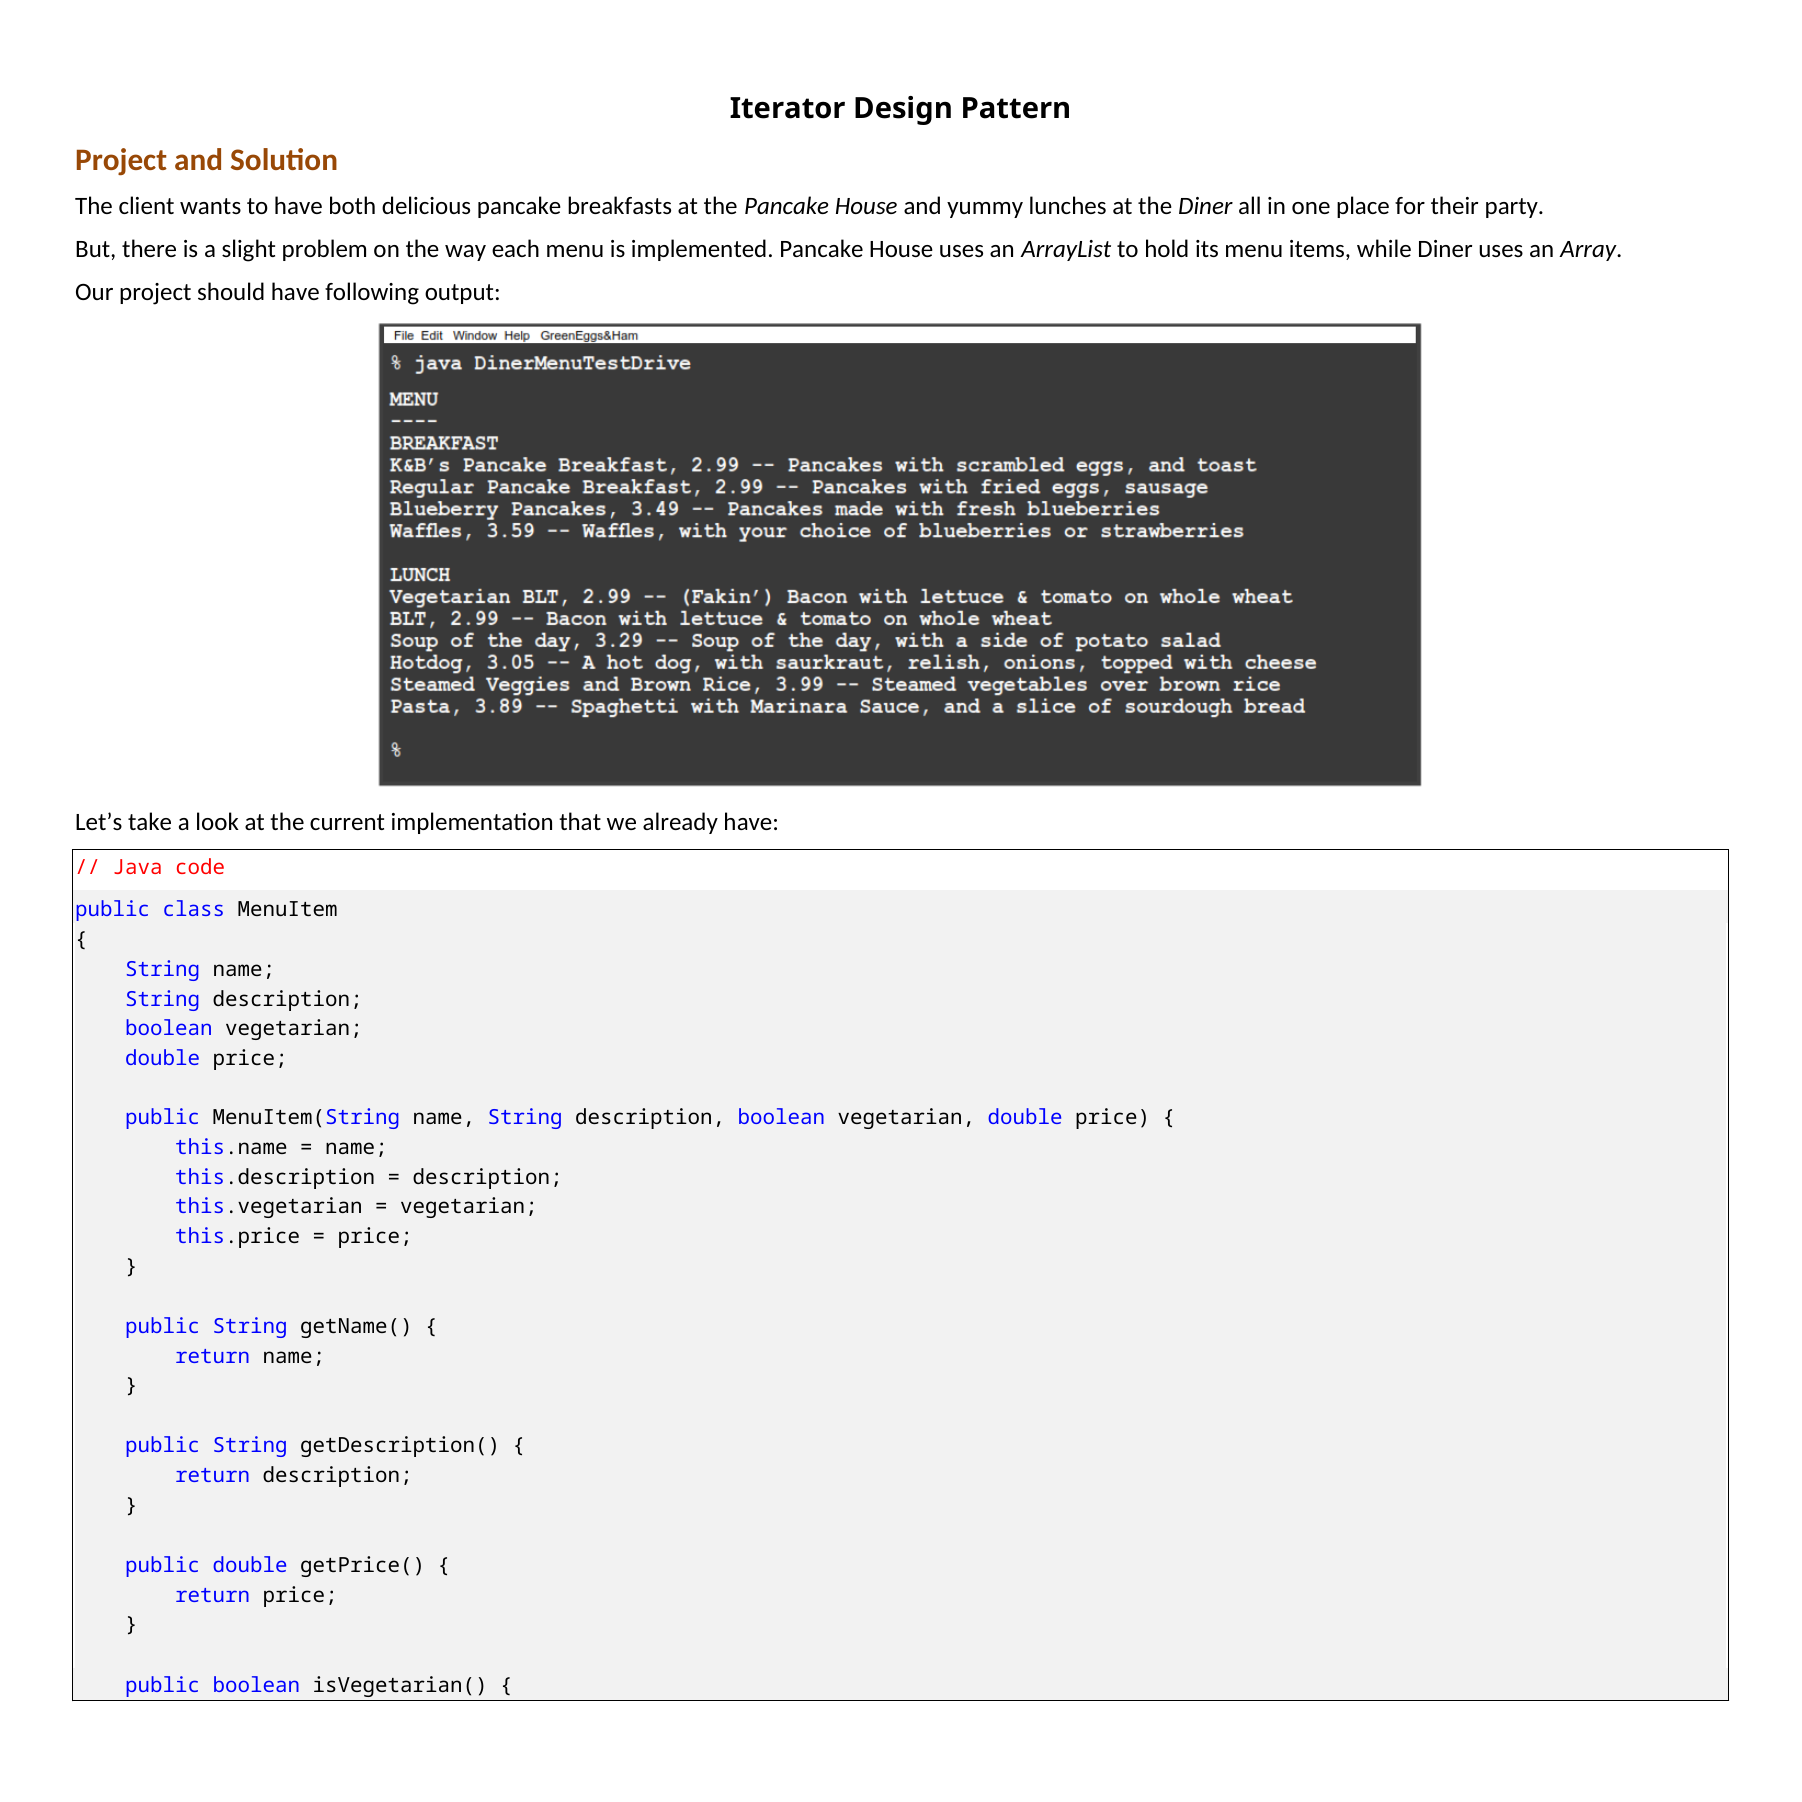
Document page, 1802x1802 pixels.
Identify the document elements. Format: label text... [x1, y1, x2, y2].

text return price; [75, 1579, 1726, 1608]
text public String getName() { [75, 1310, 1726, 1339]
text { [75, 923, 1726, 953]
text } [75, 1369, 1726, 1399]
text // Java code [73, 850, 1728, 881]
subtitle Iterator Design Pattern [75, 87, 1726, 127]
text } [75, 1489, 1726, 1518]
text boolean vegetarian; [75, 1012, 1726, 1042]
text public MenuItem(String name, String description, boolean vegetarian, double price) { [75, 1101, 1726, 1131]
text public String getDescription() { [75, 1429, 1726, 1459]
text double price; [75, 1042, 1726, 1071]
text But, there is a slight problem on the way each menu is implemented. Pancake House uses an ArrayList to hold its menu items, while Diner uses an Array. [75, 233, 1726, 264]
text this.description = description; [75, 1161, 1726, 1190]
text Let’s take a look at the current implementation that we already have: [75, 806, 1726, 837]
text String name; [75, 953, 1726, 982]
text public class MenuItem [73, 890, 1728, 923]
text this.name = name; [75, 1131, 1726, 1161]
text String description; [75, 982, 1726, 1012]
text this.vegetarian = vegetarian; [75, 1190, 1726, 1220]
text return description; [75, 1459, 1726, 1489]
text } [75, 1249, 1726, 1279]
text this.price = price; [75, 1220, 1726, 1249]
text return name; [75, 1339, 1726, 1369]
text } [75, 1608, 1726, 1638]
text The client wants to have both delicious pancake breakfasts at the Pancake House and yummy lunches at the Diner all in one place for their party. [75, 190, 1726, 221]
subtitle Project and Solution [75, 140, 1726, 178]
text public double getPrice() { [75, 1549, 1726, 1579]
text public boolean isVegetarian() { [73, 1665, 1728, 1700]
text Our project should have following output: [75, 276, 1726, 307]
